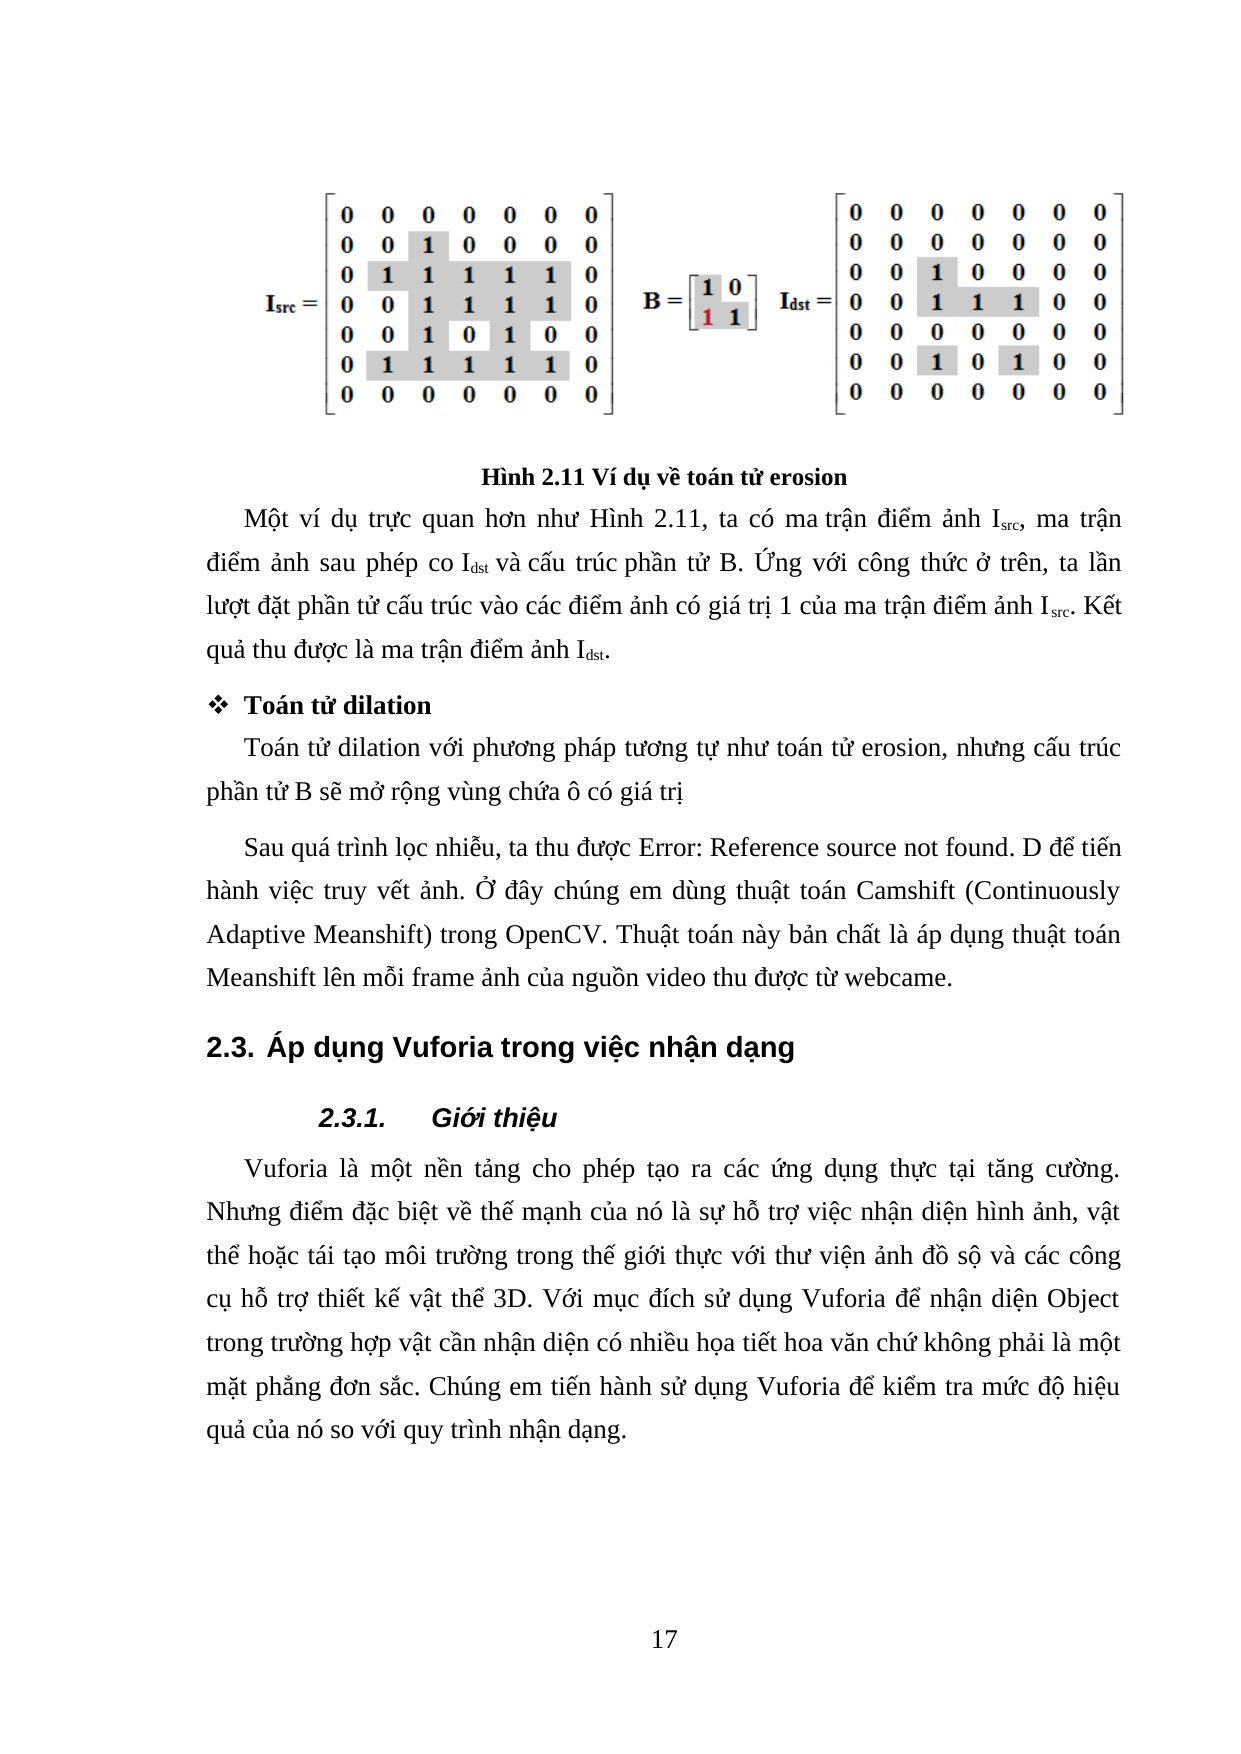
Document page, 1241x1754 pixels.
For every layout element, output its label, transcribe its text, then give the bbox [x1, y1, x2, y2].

text Toán tử dilation với phương pháp tương tự như toán tử erosion, nhưng cấu trúc phần tử B sẽ mở rộng vùng chứa ô có giá trị [206, 731, 1122, 806]
subtitle Giới thiệu [281, 1102, 1122, 1133]
text Toán tử dilation [206, 689, 1122, 720]
picture [243, 177, 1160, 438]
text Sau quá trình lọc nhiễu, ta thu được Hình 2. D để tiến hành việc truy vết ảnh. Ở đây chúng em dùng thuật toán Camshift (Continuously Adaptive Meanshift) trong OpenCV. Thuật toán này bản chất là áp dụng thuật toán Meanshift lên mỗi frame ảnh của nguồn video thu được từ webcame. [206, 831, 1122, 993]
text Vuforia là một nền tảng cho phép tạo ra các ứng dụng thực tại tăng cường. Nhưng điểm đặc biệt về thế mạnh của nó là sự hỗ trợ việc nhận diện hình ảnh, vật thể hoặc tái tạo môi trường trong thế giới thực với thư viện ảnh đồ sộ và các công cụ hỗ trợ thiết kế vật thể 3D. Với mục đích sử dụng Vuforia để nhận diện Object trong trường hợp vật cần nhận diện có nhiều họa tiết hoa văn chứ không phải là một mặt phẳng đơn sắc. Chúng em tiến hành sử dụng Vuforia để kiểm tra mức độ hiệu quả của nó so với quy trình nhận dạng. [206, 1152, 1122, 1444]
subtitle Áp dụng Vuforia trong việc nhận dạng [206, 1030, 1122, 1063]
text Một ví dụ trực quan hơn như Hình 2-2, ta có ma trận điểm ảnh Isrc, ma trận điểm ảnh sau phép co Idst và cấu trúc phần tử B. Ứng với công thức ở trên, ta lần lượt đặt phần tử cấu trúc vào các điểm ảnh có giá trị 1 của ma trận điểm ảnh Isrc. Kết quả thu được là ma trận điểm ảnh Idst. [206, 502, 1122, 664]
